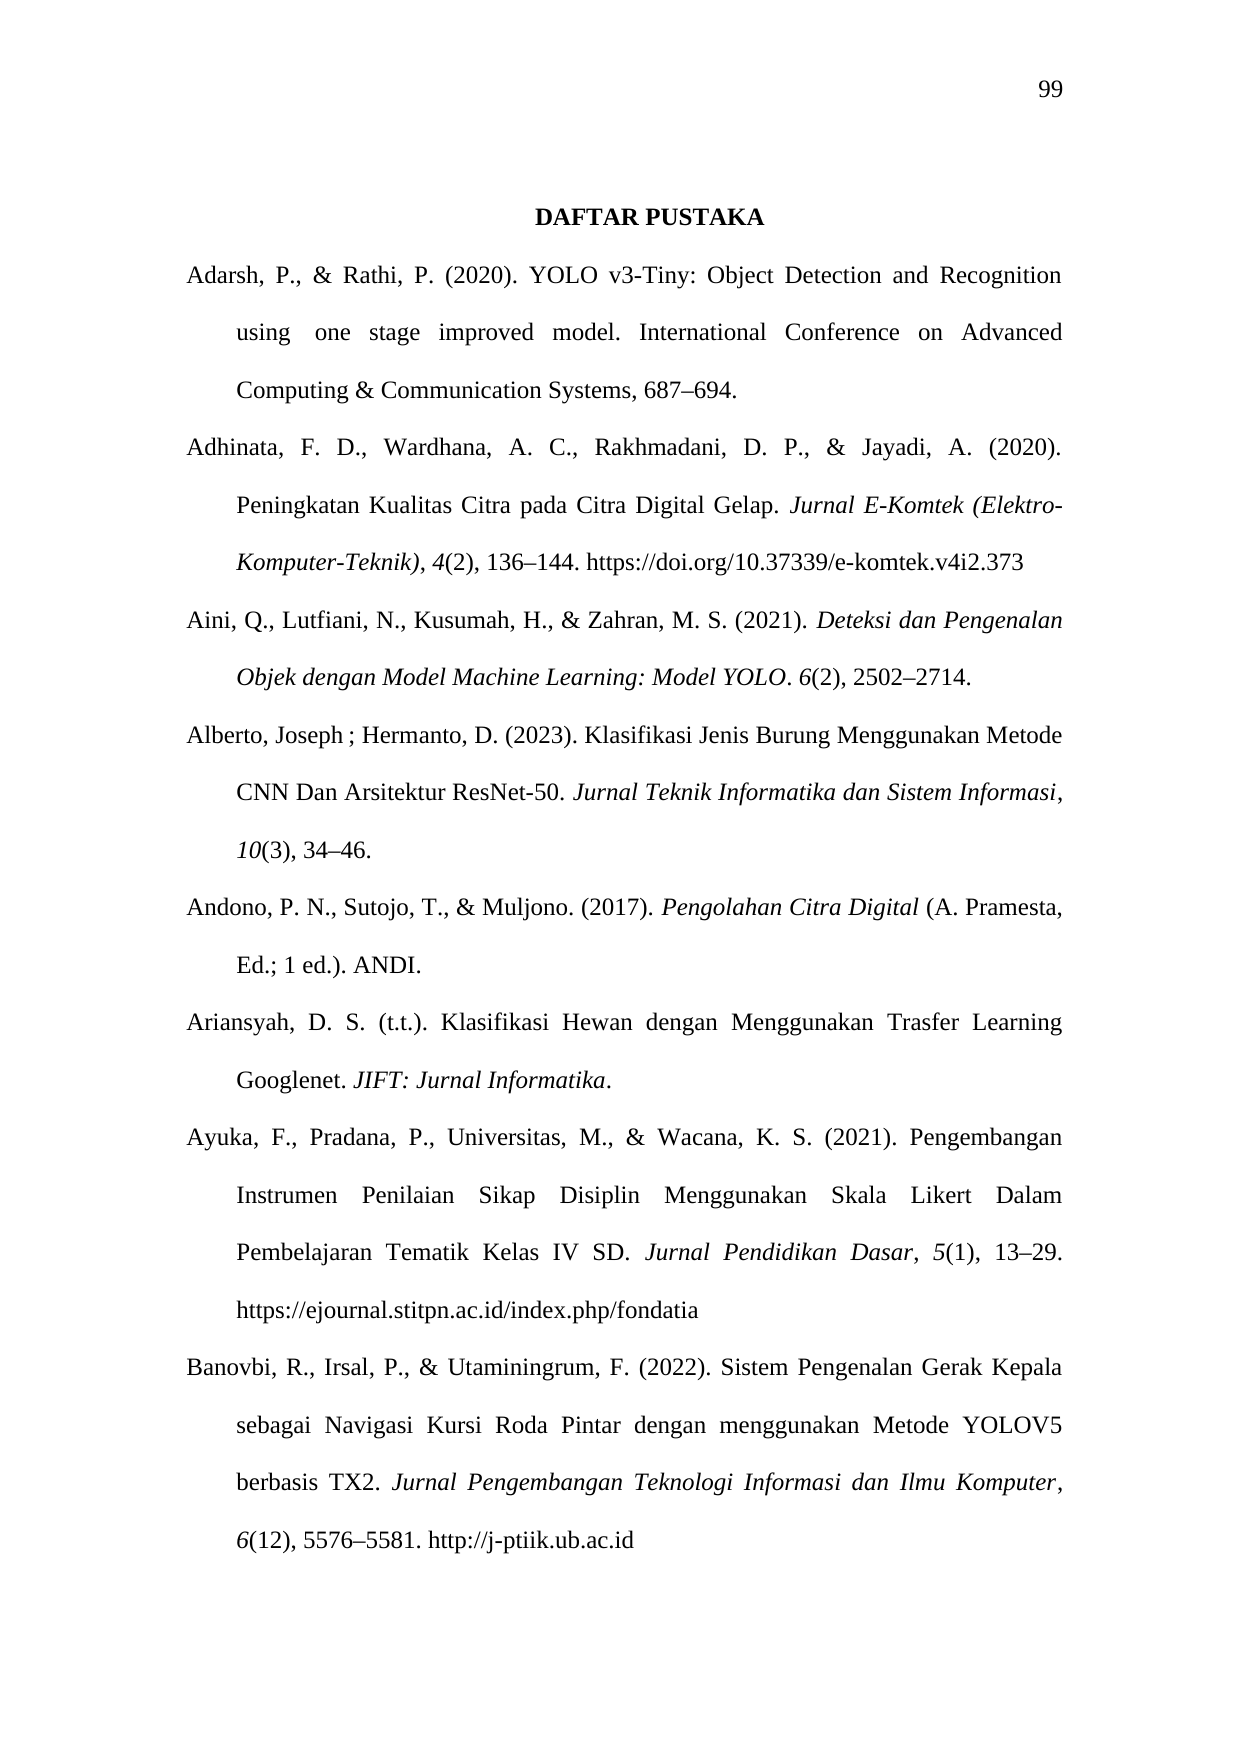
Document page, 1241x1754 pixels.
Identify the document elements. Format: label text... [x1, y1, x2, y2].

subtitle DAFTAR PUSTAKA [236, 202, 1063, 231]
